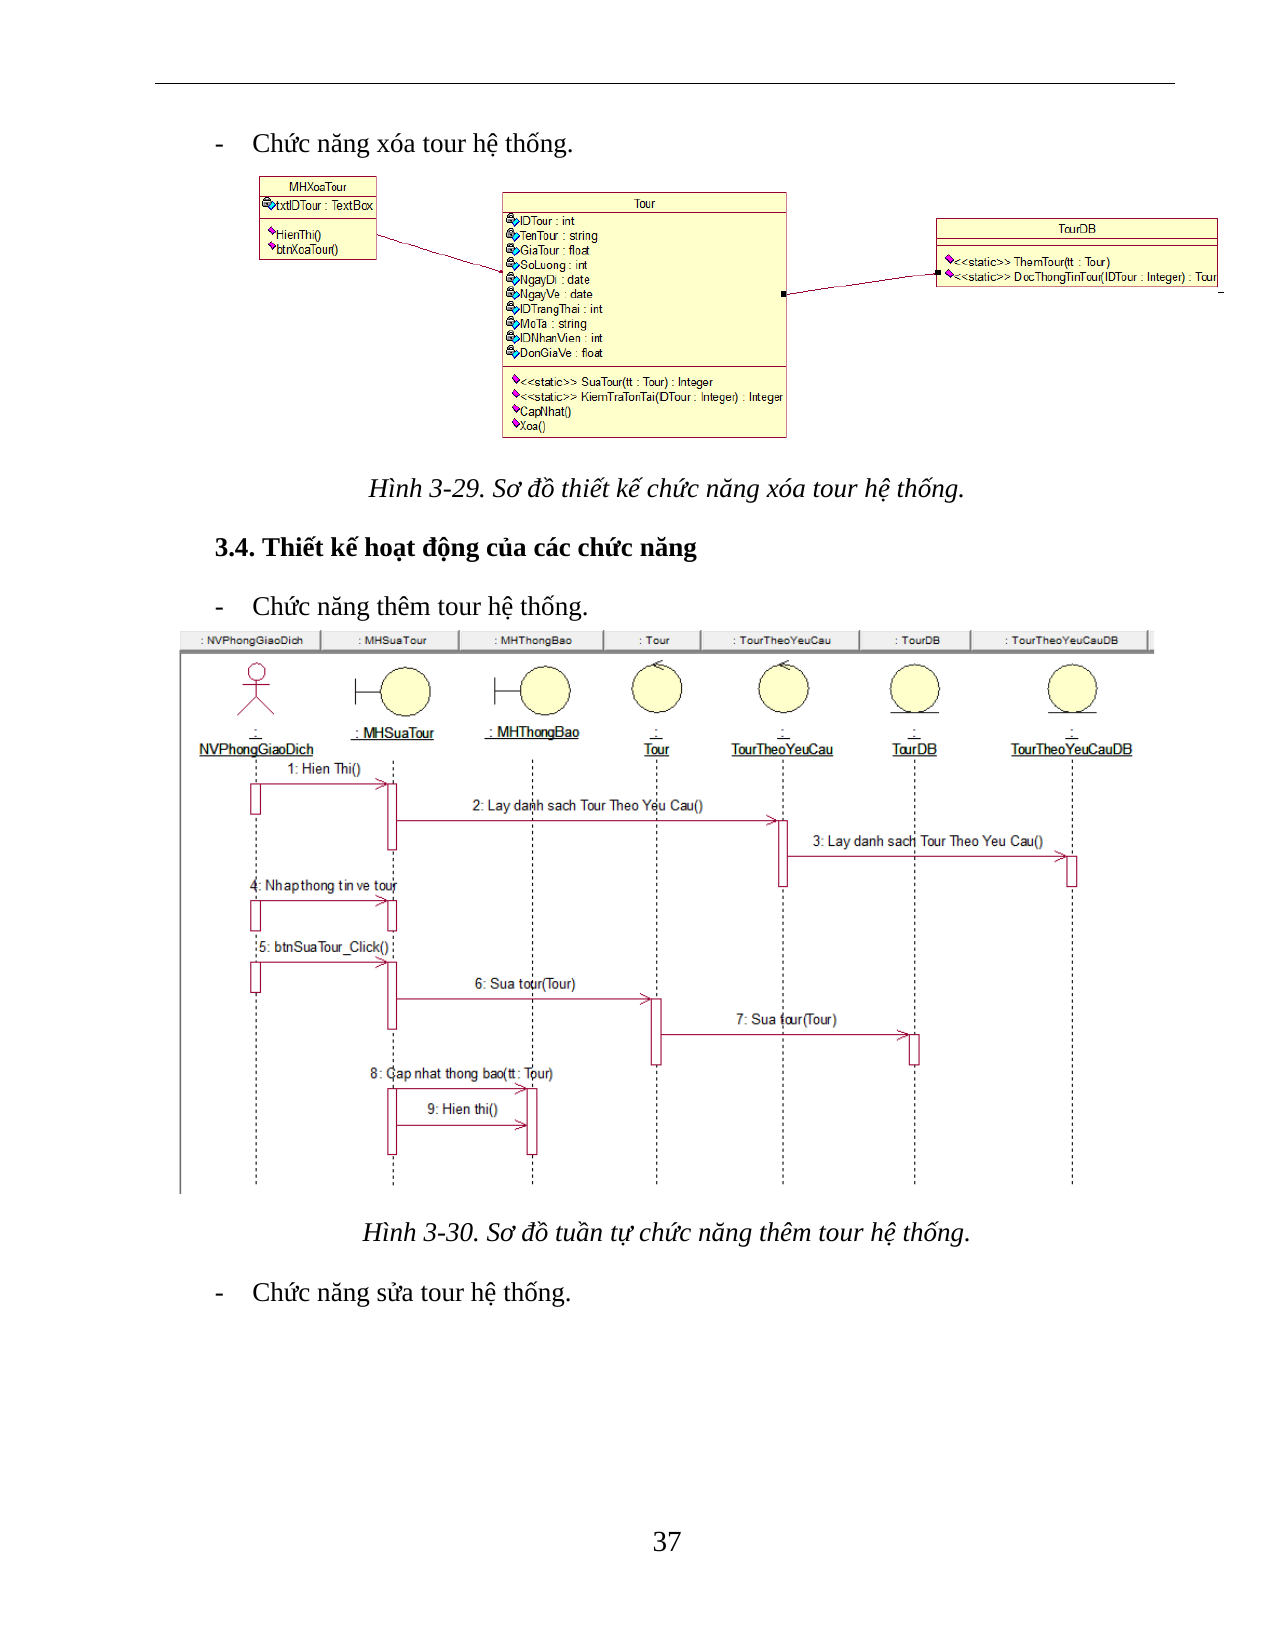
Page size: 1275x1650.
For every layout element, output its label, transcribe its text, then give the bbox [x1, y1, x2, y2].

subtitle Thiết kế hoạt động của các chức năng [214, 531, 1156, 562]
list Chức năng thêm tour hệ thống. [214, 590, 1156, 621]
list Chức năng sửa tour hệ thống. [214, 1276, 1156, 1307]
picture [252, 167, 1227, 450]
picture [179, 630, 1155, 1194]
list Chức năng xóa tour hệ thống. [214, 127, 1156, 158]
